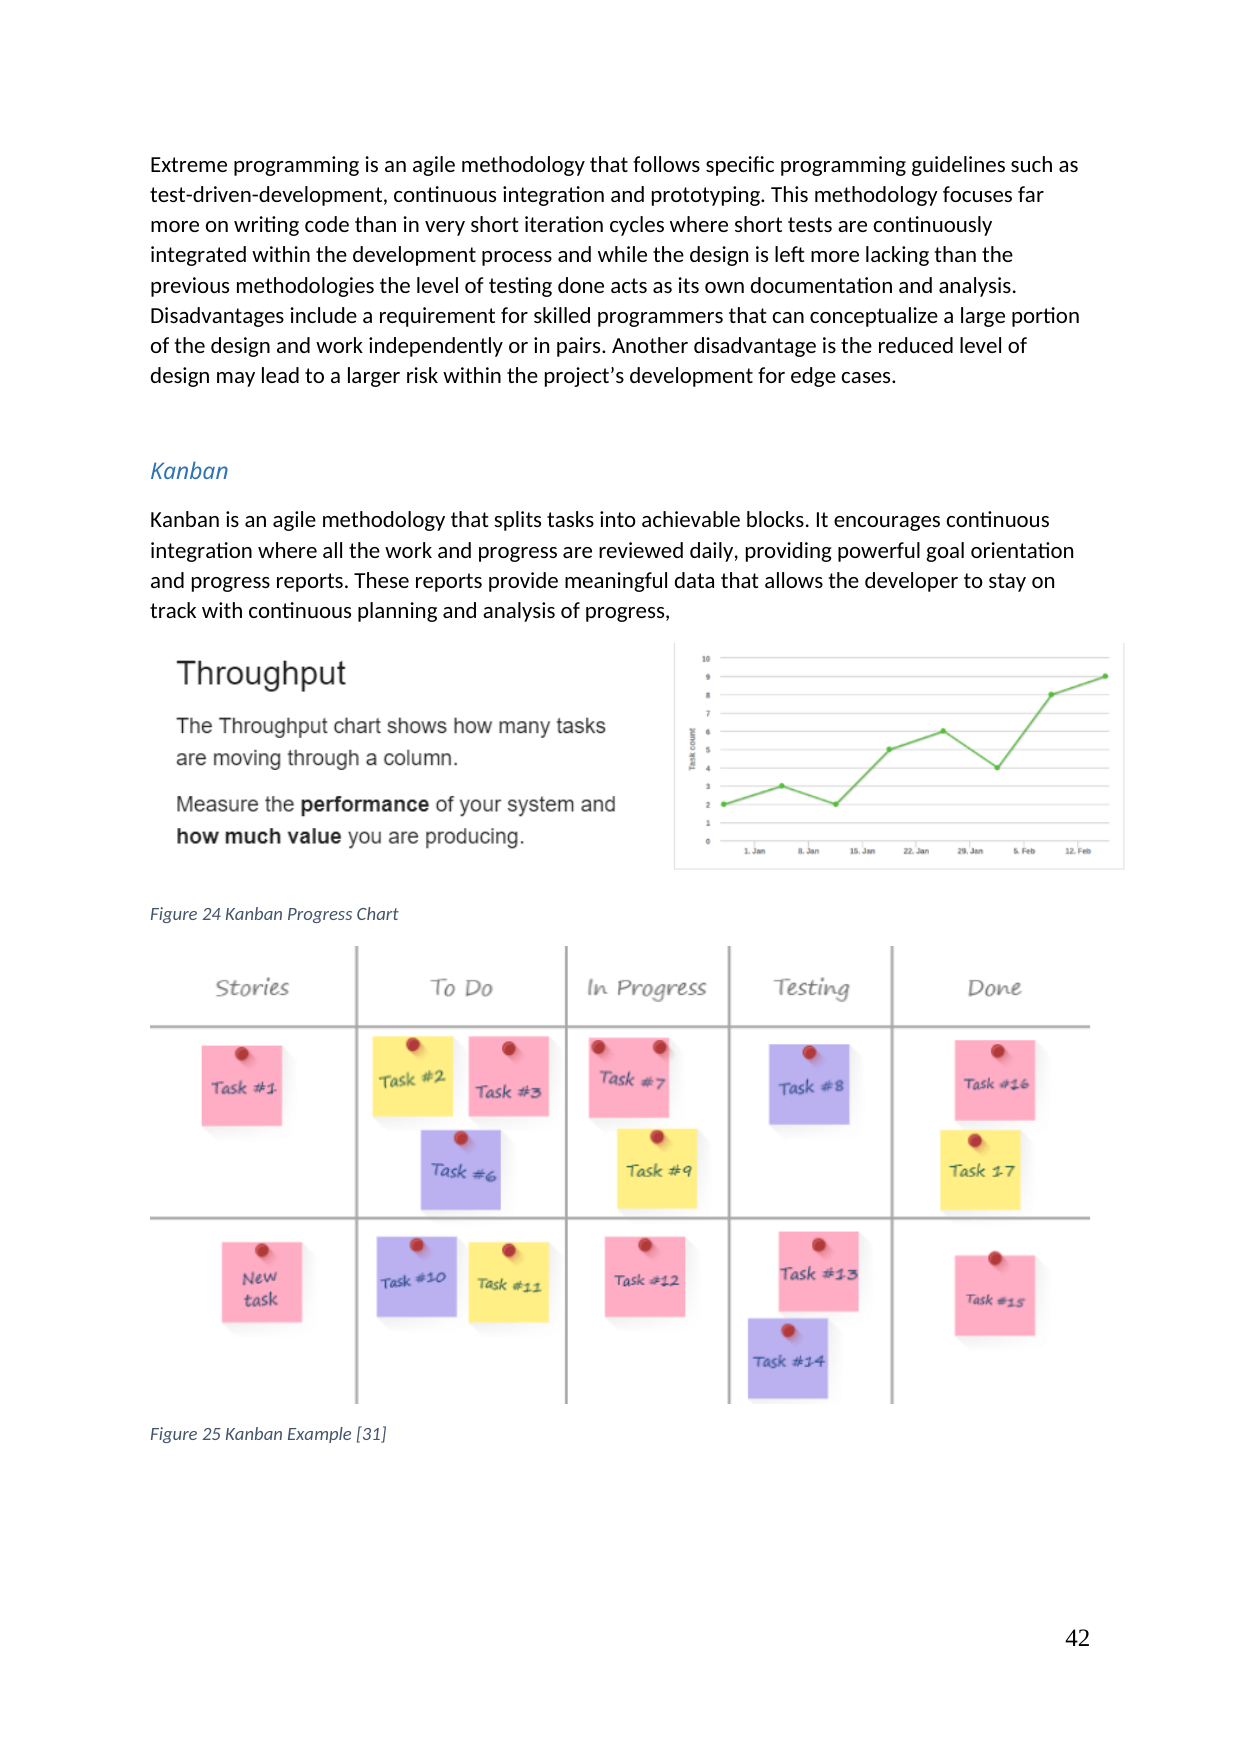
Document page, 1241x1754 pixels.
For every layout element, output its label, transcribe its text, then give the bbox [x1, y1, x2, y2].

text Figure 24 Kanban Progress Chart [150, 903, 1090, 926]
text Figure 25 Kanban Example [31] [150, 1422, 1090, 1445]
text Kanban is an agile methodology that splits tasks into achievable blocks. It encourages continuous integration where all the work and progress are reviewed daily, providing powerful goal orientation and progress reports. These reports provide meaningful data that allows the developer to stay on track with continuous planning and analysis of progress, [150, 506, 1090, 624]
text Extreme programming is an agile methodology that follows specific programming guidelines such as test-driven-development, continuous integration and prototyping. This methodology focuses far more on writing code than in very short iteration cycles where short tests are continuously integrated within the development process and while the design is left more lacking than the previous methodologies the level of testing done acts as its own documentation and analysis. Disadvantages include a requirement for skilled programmers that can conceptualize a large portion of the design and work independently or in pairs. Another disadvantage is the reduced level of design may lead to a larger risk within the project’s development for edge cases. [150, 150, 1090, 389]
picture [150, 643, 1185, 884]
picture [150, 946, 1091, 1404]
text Kanban [150, 455, 1090, 486]
